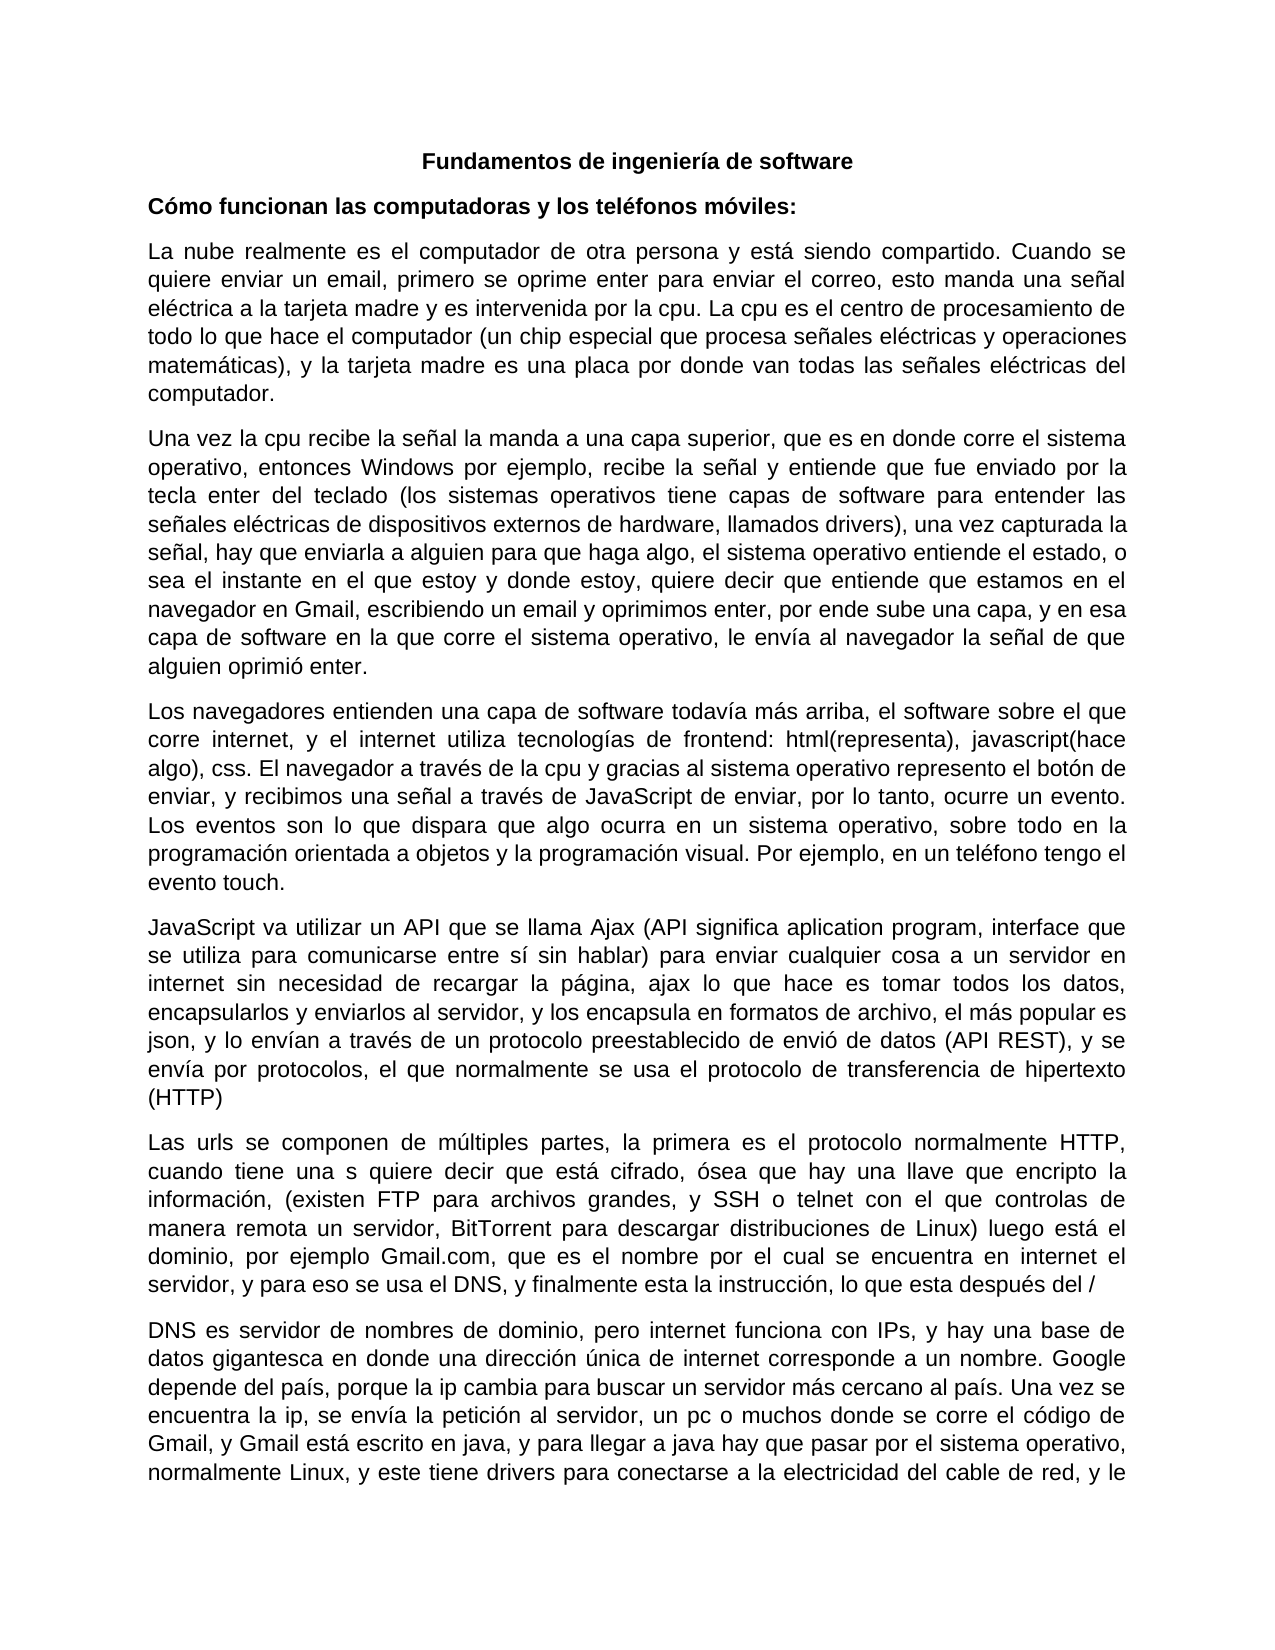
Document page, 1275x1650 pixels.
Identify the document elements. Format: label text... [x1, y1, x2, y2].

text La nube realmente es el computador de otra persona y está siendo compartido. Cuando se quiere enviar un email, primero se oprime enter para enviar el correo, esto manda una señal eléctrica a la tarjeta madre y es intervenida por la cpu. La cpu es el centro de procesamiento de todo lo que hace el computador (un chip especial que procesa señales eléctricas y operaciones matemáticas), y la tarjeta madre es una placa por donde van todas las señales eléctricas del computador. [148, 238, 1127, 406]
text Fundamentos de ingeniería de software [148, 148, 1127, 174]
text Los navegadores entienden una capa de software todavía más arriba, el software sobre el que corre internet, y el internet utiliza tecnologías de frontend: html(representa), javascript(hace algo), css. El navegador a través de la cpu y gracias al sistema operativo represento el botón de enviar, y recibimos una señal a través de JavaScript de enviar, por lo tanto, ocurre un evento. Los eventos son lo que dispara que algo ocurra en un sistema operativo, sobre todo en la programación orientada a objetos y la programación visual. Por ejemplo, en un teléfono tengo el evento touch. [148, 698, 1127, 895]
text Cómo funcionan las computadoras y los teléfonos móviles: [148, 193, 1127, 219]
text JavaScript va utilizar un API que se llama Ajax (API significa aplication program, interface que se utiliza para comunicarse entre sí sin hablar) para enviar cualquier cosa a un servidor en internet sin necesidad de recargar la página, ajax lo que hace es tomar todos los datos, encapsularlos y enviarlos al servidor, y los encapsula en formatos de archivo, el más popular es json, y lo envían a través de un protocolo preestablecido de envió de datos (API REST), y se envía por protocolos, el que normalmente se usa el protocolo de transferencia de hipertexto (HTTP) [148, 913, 1127, 1111]
text Las urls se componen de múltiples partes, la primera es el protocolo normalmente HTTP, cuando tiene una s quiere decir que está cifrado, ósea que hay una llave que encripto la información, (existen FTP para archivos grandes, y SSH o telnet con el que controlas de manera remota un servidor, BitTorrent para descargar distribuciones de Linux) luego está el dominio, por ejemplo Gmail.com, que es el nombre por el cual se encuentra en internet el servidor, y para eso se usa el DNS, y finalmente esta la instrucción, lo que esta después del / [148, 1129, 1127, 1298]
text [148, 1317, 1127, 1485]
text Una vez la cpu recibe la señal la manda a una capa superior, que es en donde corre el sistema operativo, entonces Windows por ejemplo, recibe la señal y entiende que fue enviado por la tecla enter del teclado (los sistemas operativos tiene capas de software para entender las señales eléctricas de dispositivos externos de hardware, llamados drivers), una vez capturada la señal, hay que enviarla a alguien para que haga algo, el sistema operativo entiende el estado, o sea el instante en el que estoy y donde estoy, quiere decir que entiende que estamos en el navegador en Gmail, escribiendo un email y oprimimos enter, por ende sube una capa, y en esa capa de software en la que corre el sistema operativo, le envía al navegador la señal de que alguien oprimió enter. [148, 425, 1127, 679]
